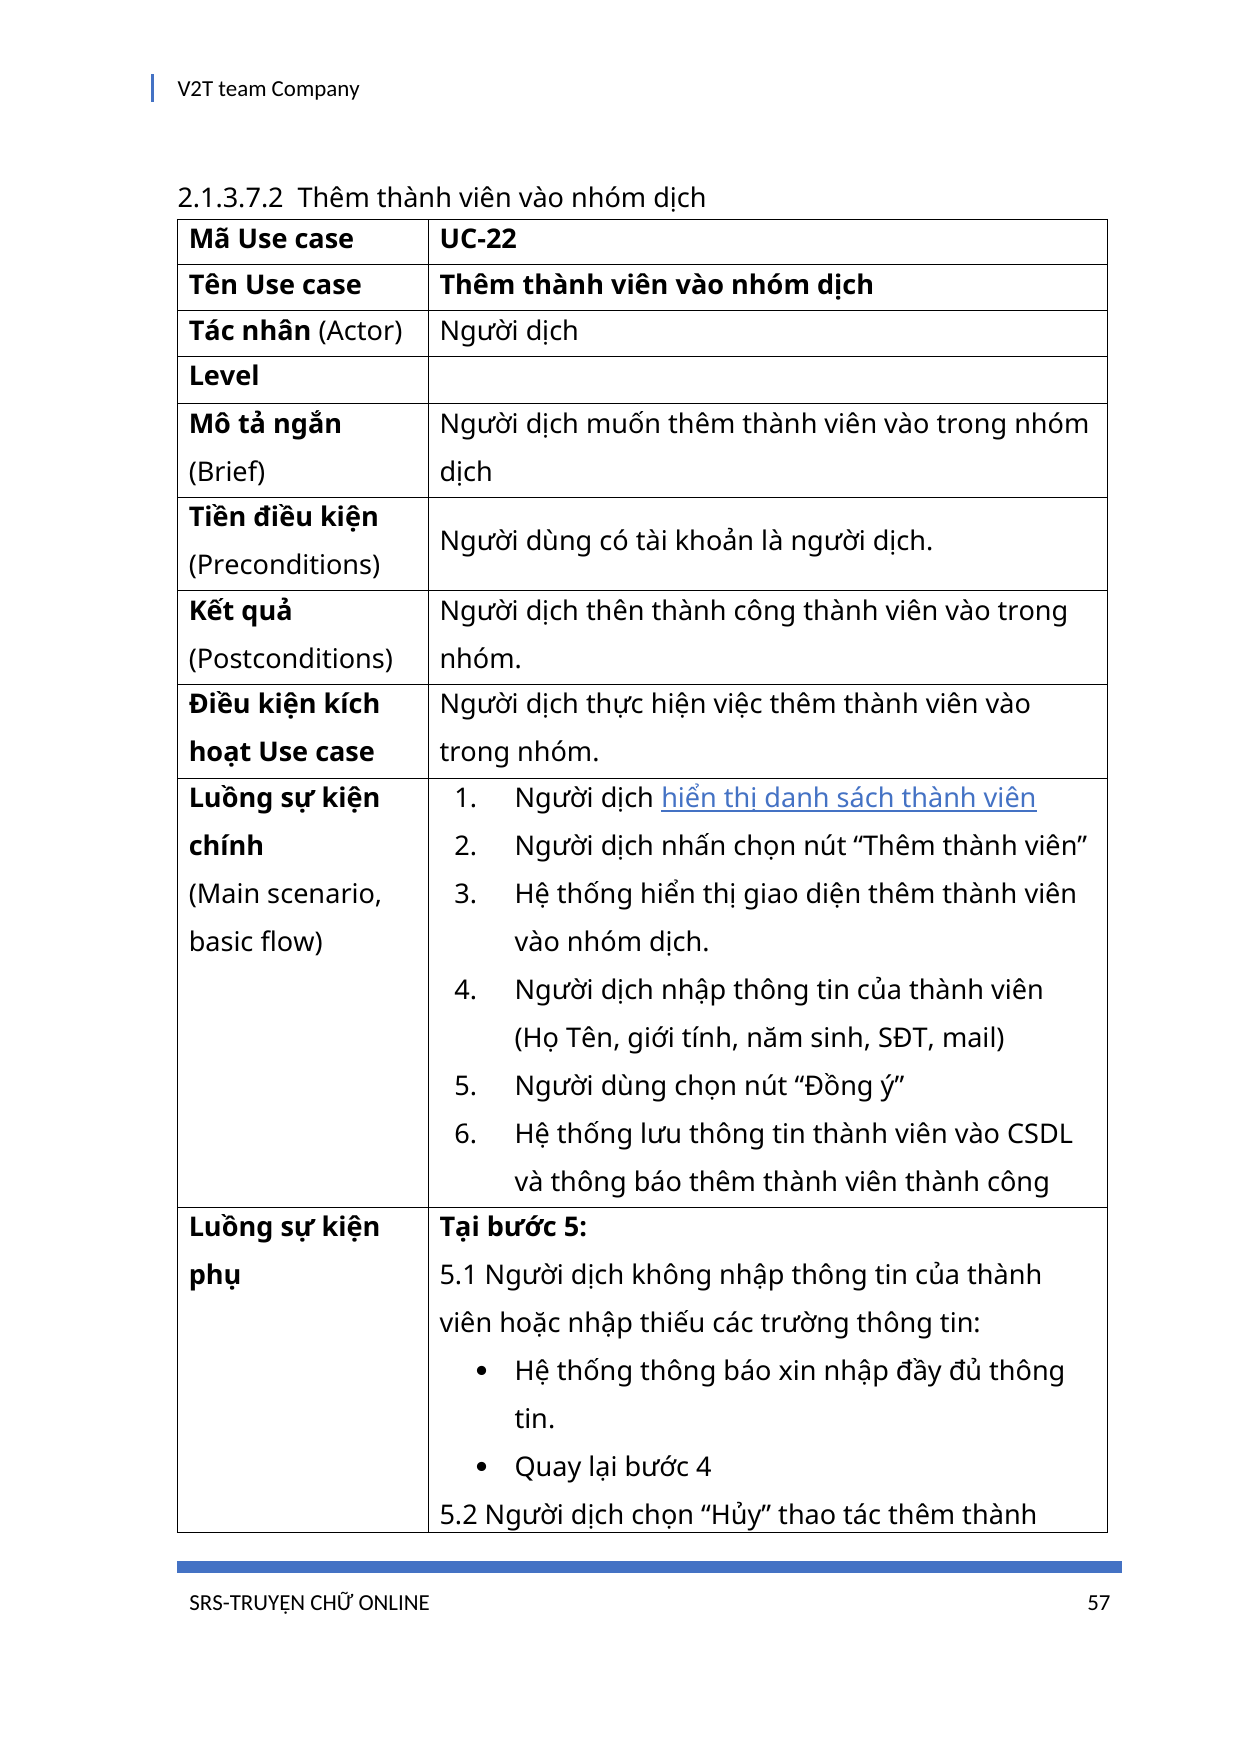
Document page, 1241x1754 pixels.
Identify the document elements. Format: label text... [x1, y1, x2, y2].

table_cell Người dịch [429, 311, 1107, 356]
table_cell Kết quả (Postconditions) [178, 591, 428, 684]
table_cell Người dịch muốn thêm thành viên vào trong nhóm dịch [429, 404, 1107, 497]
table_cell Người dùng có tài khoản là người dịch. [429, 498, 1107, 590]
table_cell Tên Use case [178, 265, 428, 310]
table_cell Thêm thành viên vào nhóm dịch [429, 265, 1107, 310]
table_header Mã Use case [178, 220, 428, 264]
table_cell Luồng sự kiện phụ [178, 1208, 428, 1532]
table_cell Mô tả ngắn (Brief) [178, 404, 428, 497]
table_cell Người dịch hiển thị danh sách thành viên Người dịch nhấn chọn nút “Thêm thành viên” Hệ thống hiển thị giao diện thêm thành viên vào nhóm dịch. Người dịch nhập thông tin của thành viên (Họ Tên, giới tính, năm sinh, SĐT, mail) Người dùng chọn nút “Đồng ý” Hệ thống lưu thông tin thành viên vào CSDL và thông báo thêm thành viên thành công [429, 779, 1107, 1207]
table_cell Luồng sự kiện chính (Main scenario, basic flow) [178, 779, 428, 1207]
table_cell [429, 357, 1107, 403]
table_cell Người dịch thên thành công thành viên vào trong nhóm. [429, 591, 1107, 684]
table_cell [429, 1208, 1107, 1532]
table_cell Level [178, 357, 428, 403]
table_cell Tác nhân (Actor) [178, 311, 428, 356]
table_header UC-22 [429, 220, 1107, 264]
table_cell Tiền điều kiện (Preconditions) [178, 498, 428, 590]
table_cell Người dịch thực hiện việc thêm thành viên vào trong nhóm. [429, 685, 1107, 778]
subtitle Thêm thành viên vào nhóm dịch [177, 179, 1122, 216]
table_cell Điều kiện kích hoạt Use case [178, 685, 428, 778]
